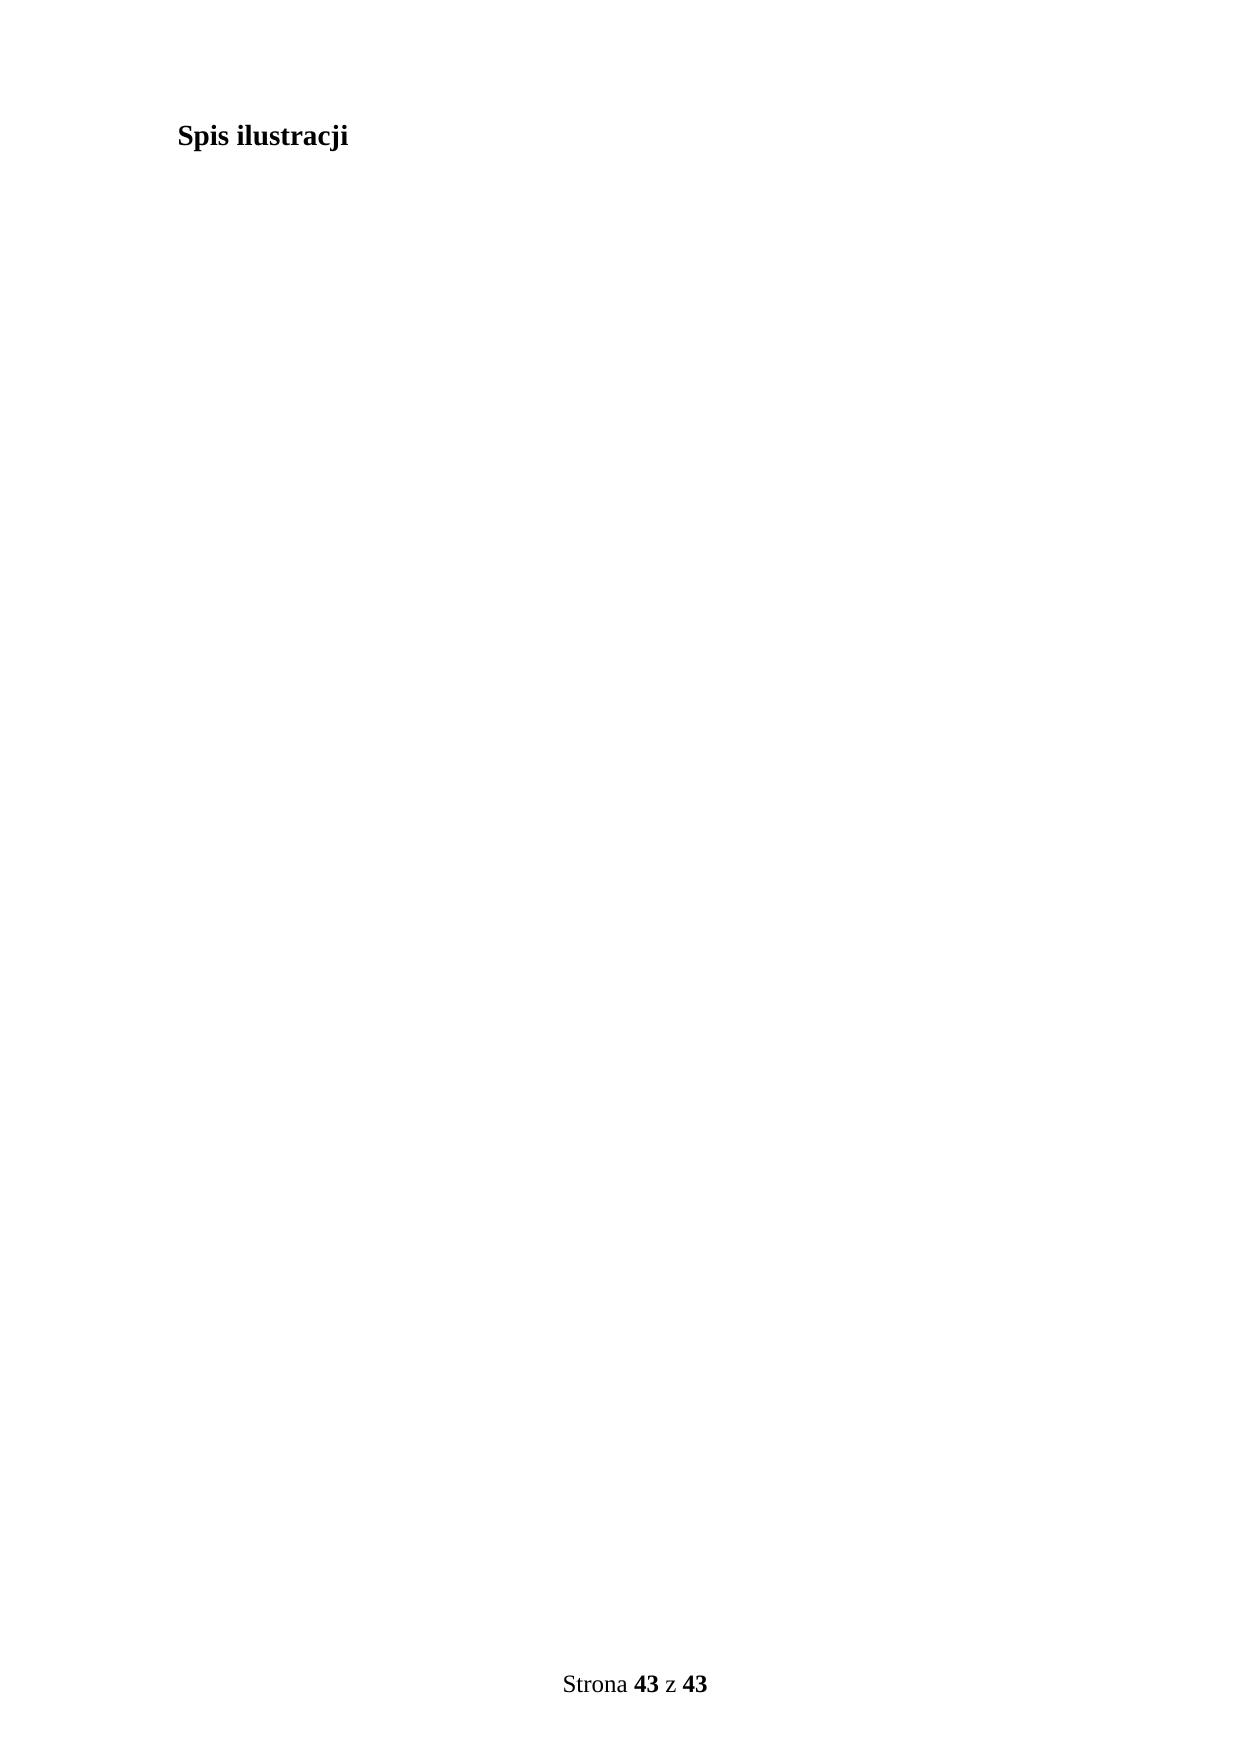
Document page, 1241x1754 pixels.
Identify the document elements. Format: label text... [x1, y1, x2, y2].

text Spis ilustracji [177, 118, 1092, 152]
